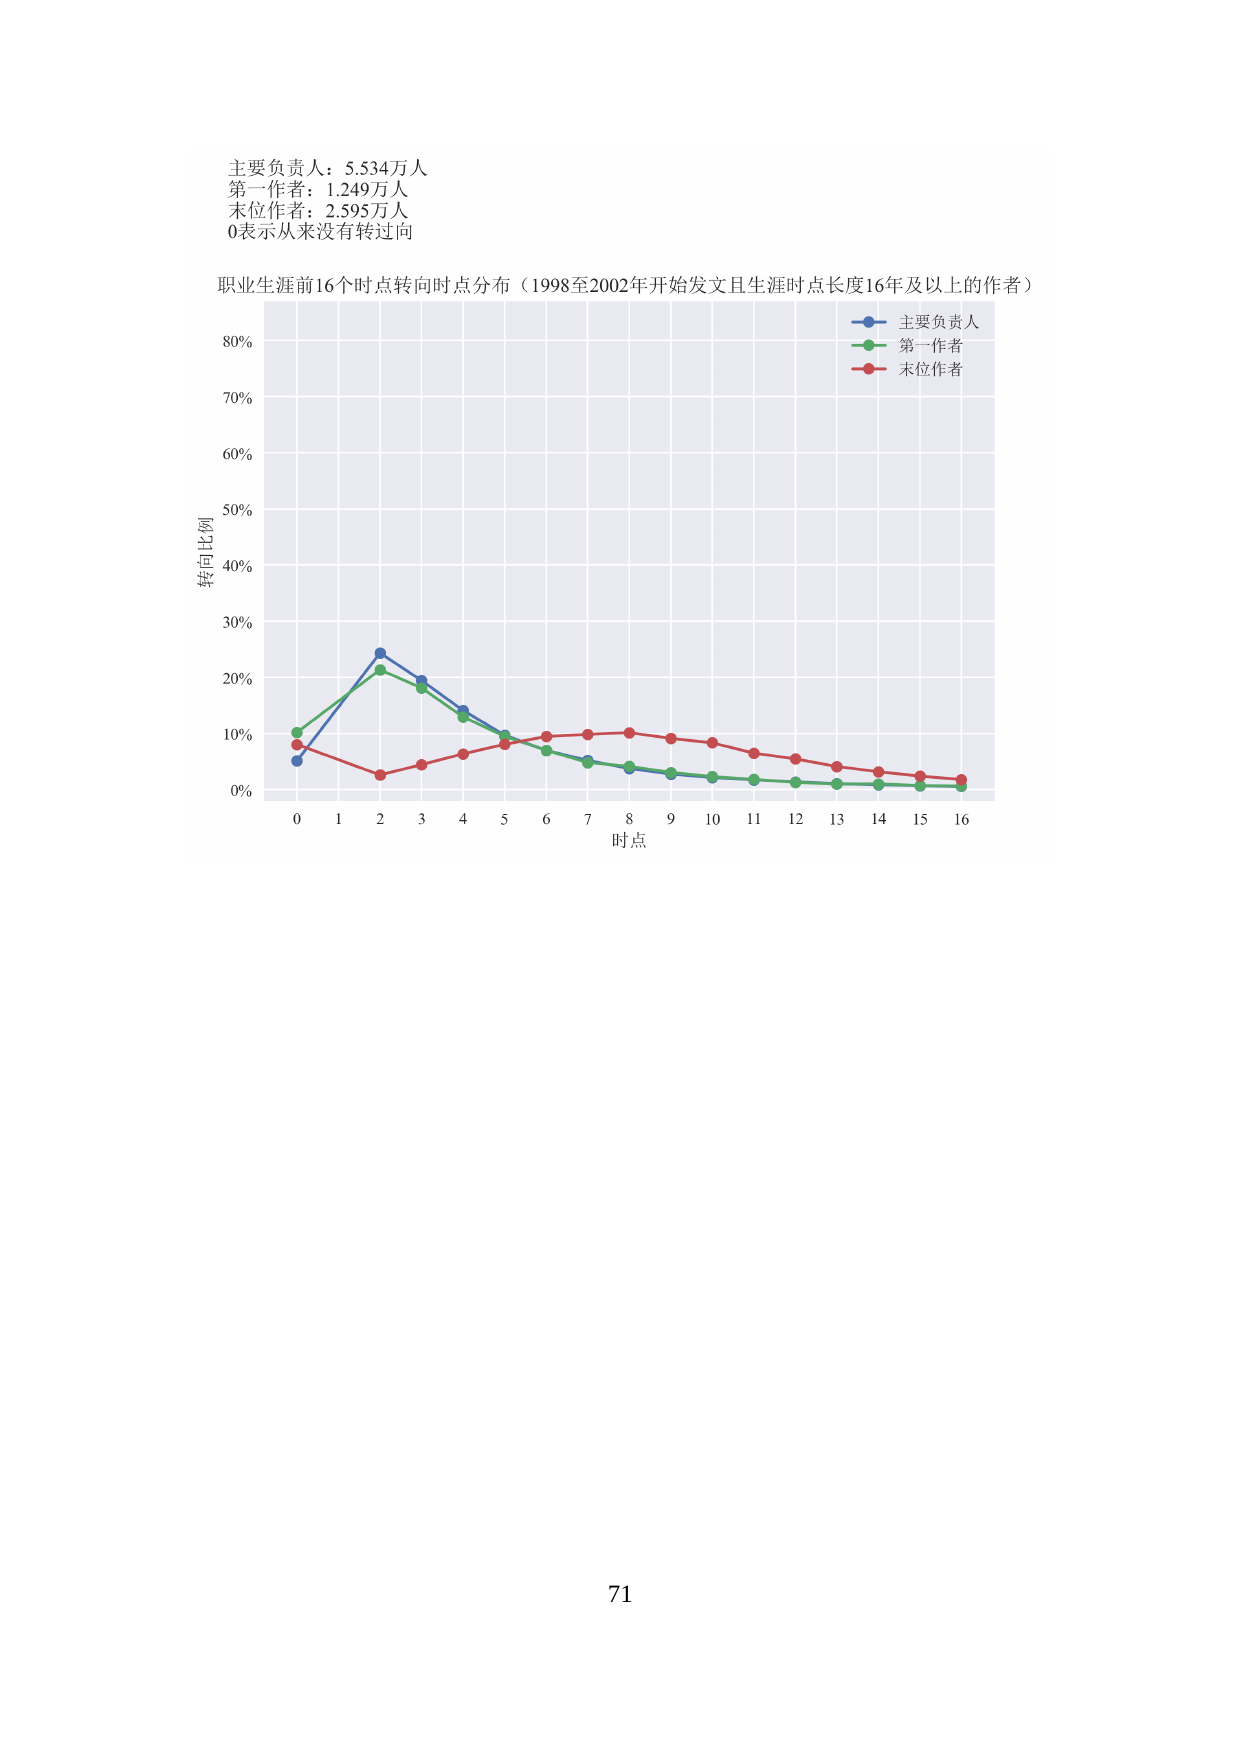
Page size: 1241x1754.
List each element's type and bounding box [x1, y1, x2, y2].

picture [187, 150, 1053, 862]
